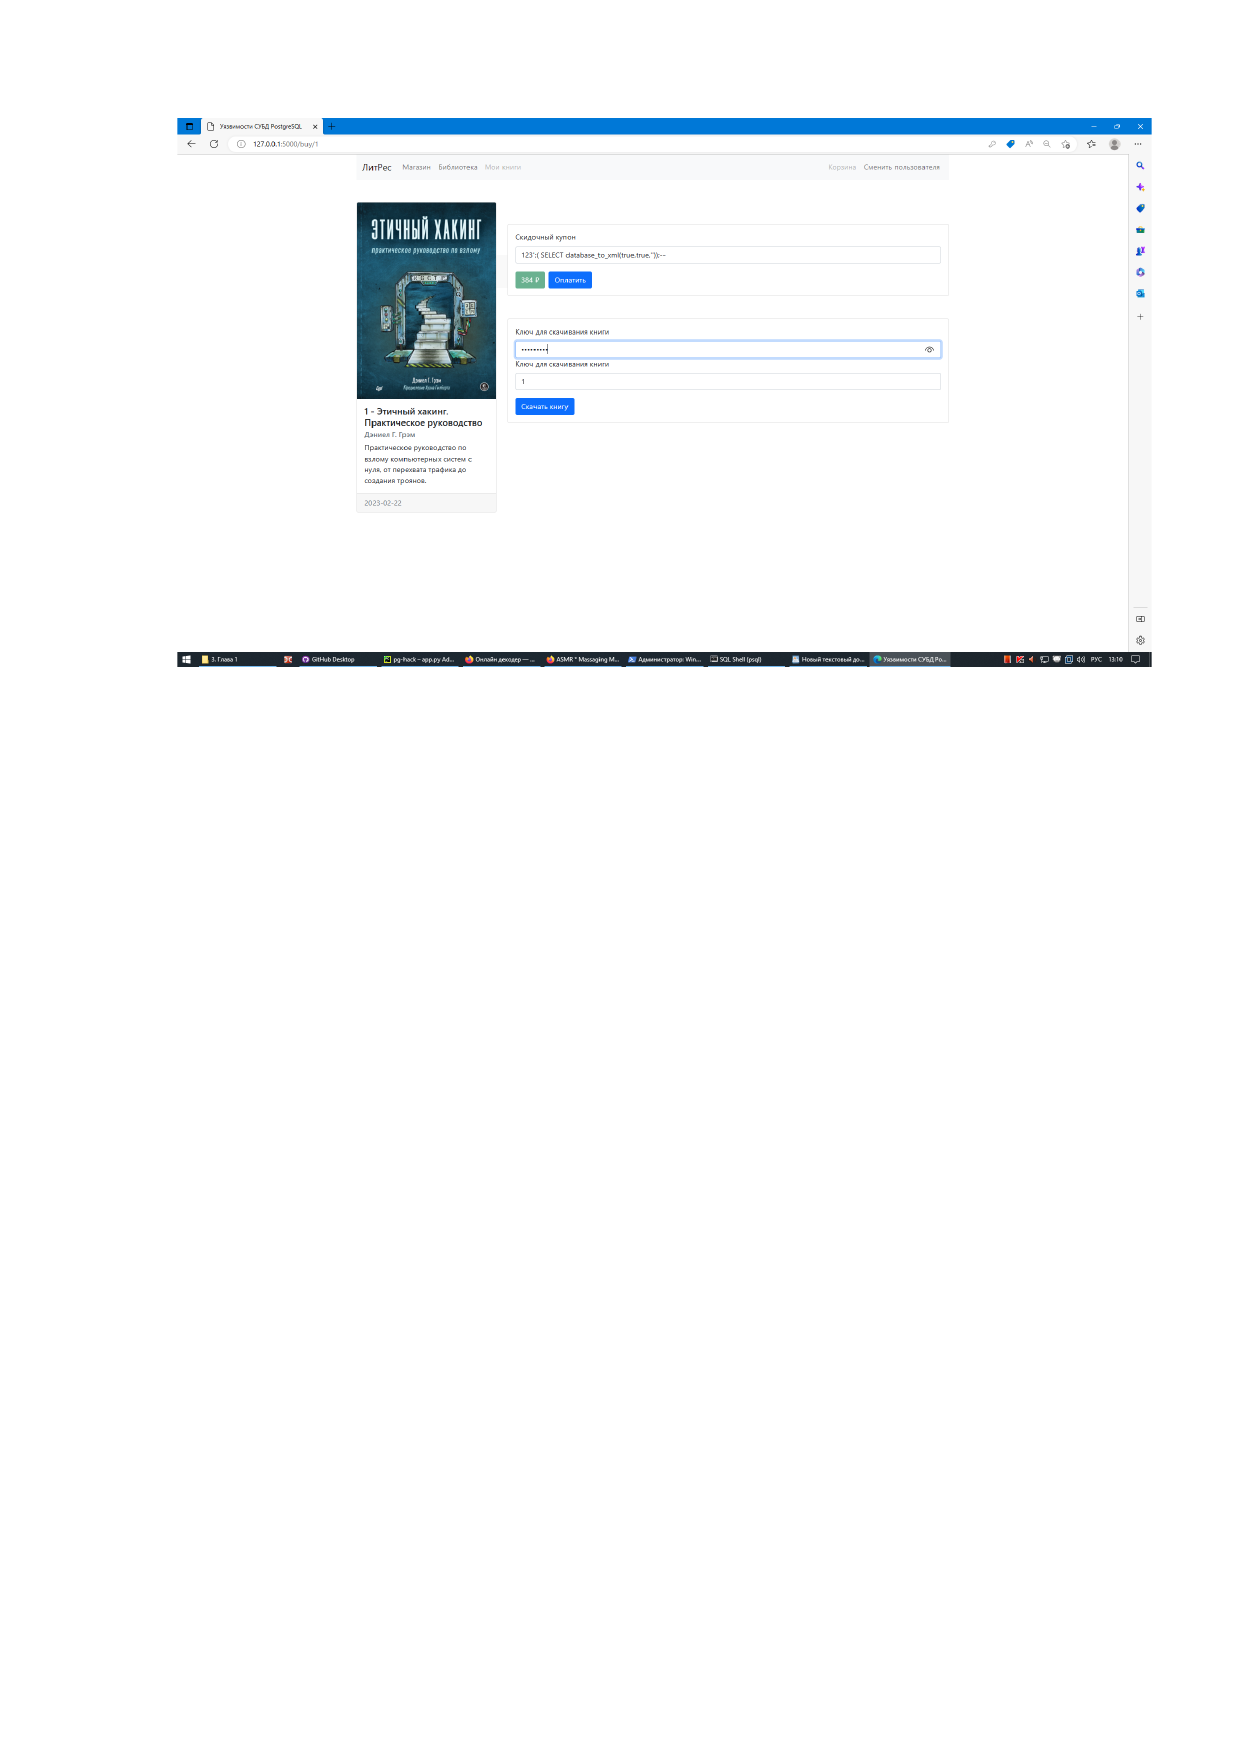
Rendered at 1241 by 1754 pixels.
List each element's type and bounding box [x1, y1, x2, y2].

picture [177, 118, 1152, 667]
